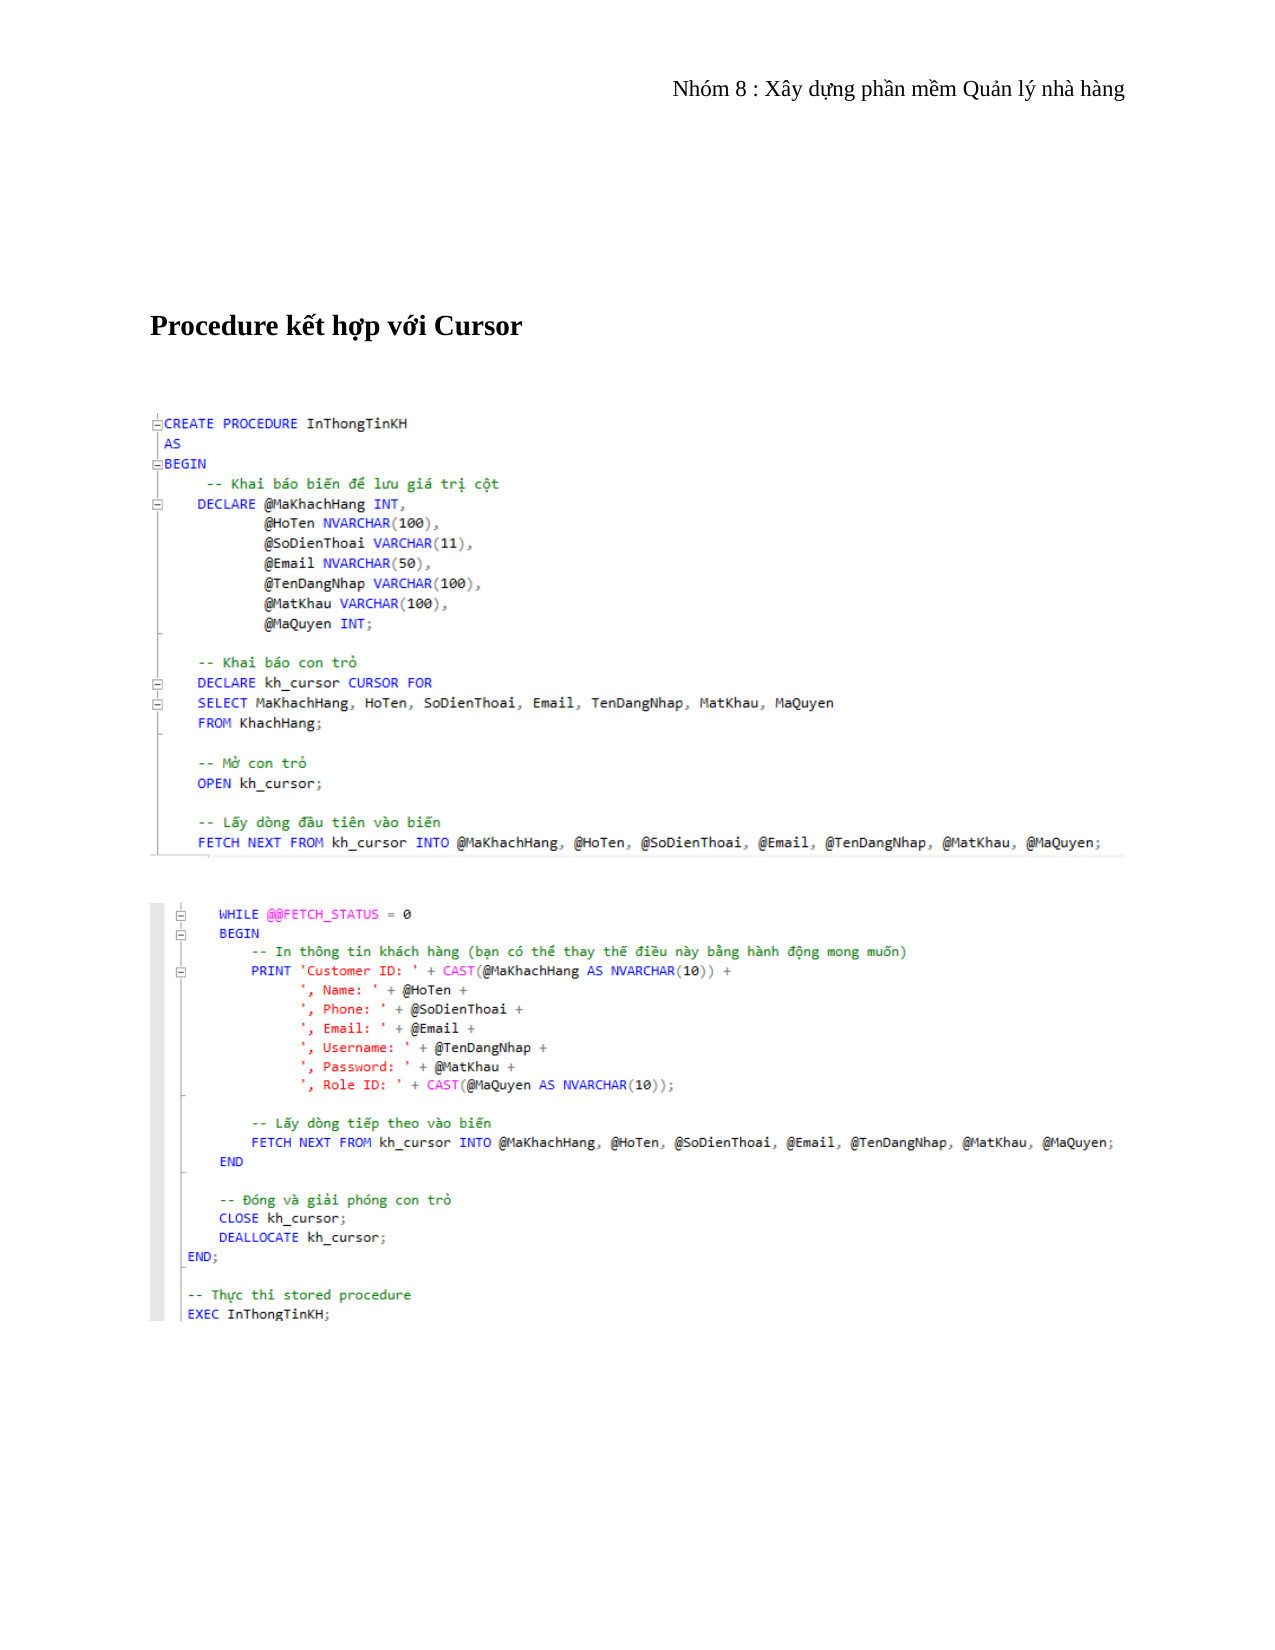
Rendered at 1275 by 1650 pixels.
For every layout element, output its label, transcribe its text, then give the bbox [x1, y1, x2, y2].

picture [150, 413, 1125, 858]
text Procedure kết hợp với Cursor [150, 308, 1125, 342]
picture [150, 903, 1125, 1321]
